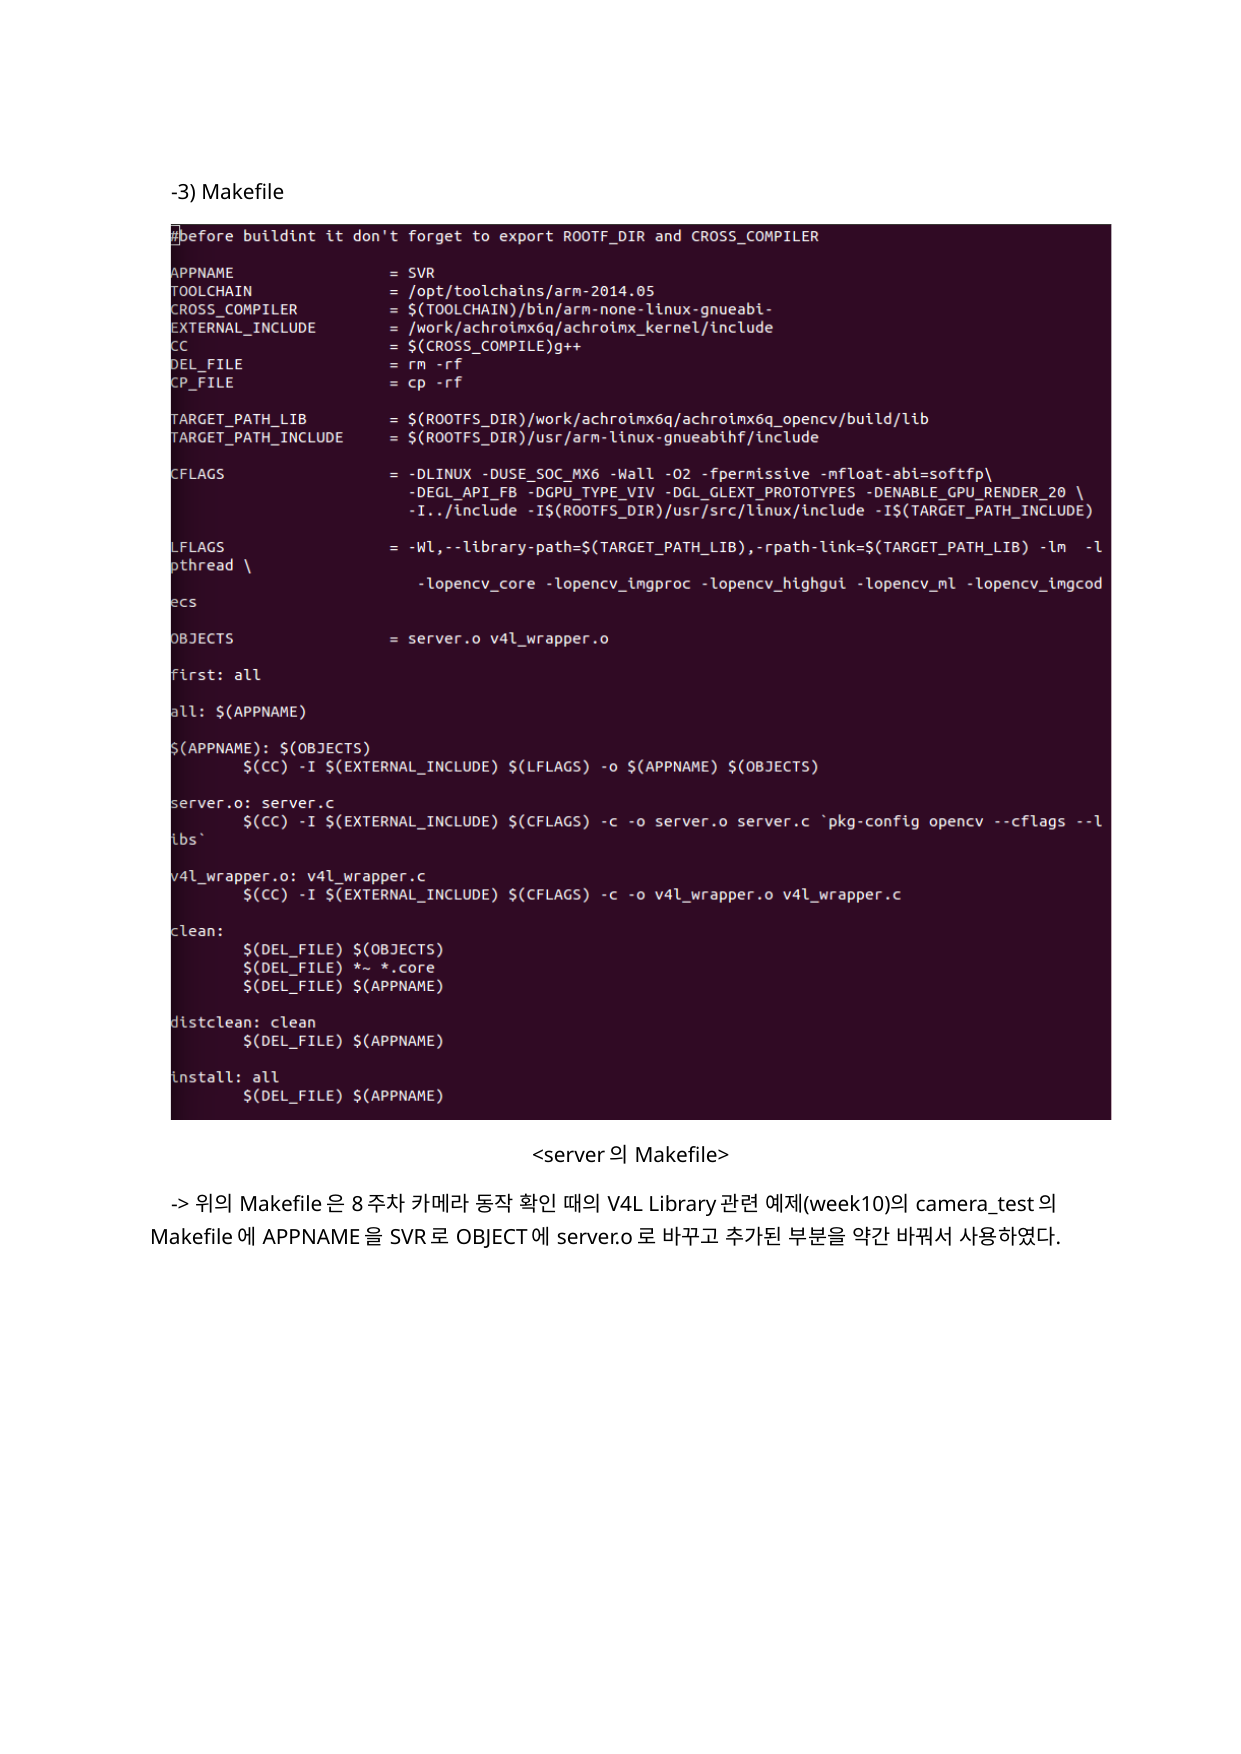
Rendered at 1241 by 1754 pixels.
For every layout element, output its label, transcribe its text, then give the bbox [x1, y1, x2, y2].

text <server의 Makefile> [150, 1138, 1090, 1168]
picture [170, 224, 1112, 1120]
text -3) Makefile [150, 177, 1090, 206]
text -> 위의 Makefile은 8주차 카메라 동작 확인 때의 V4L Library관련 예제(week10)의 camera_test의 Makefile에 APPNAME을 SVR로 OBJECT에 server.o로 바꾸고 추가된 부분을 약간 바꿔서 사용하였다. [150, 1187, 1090, 1251]
